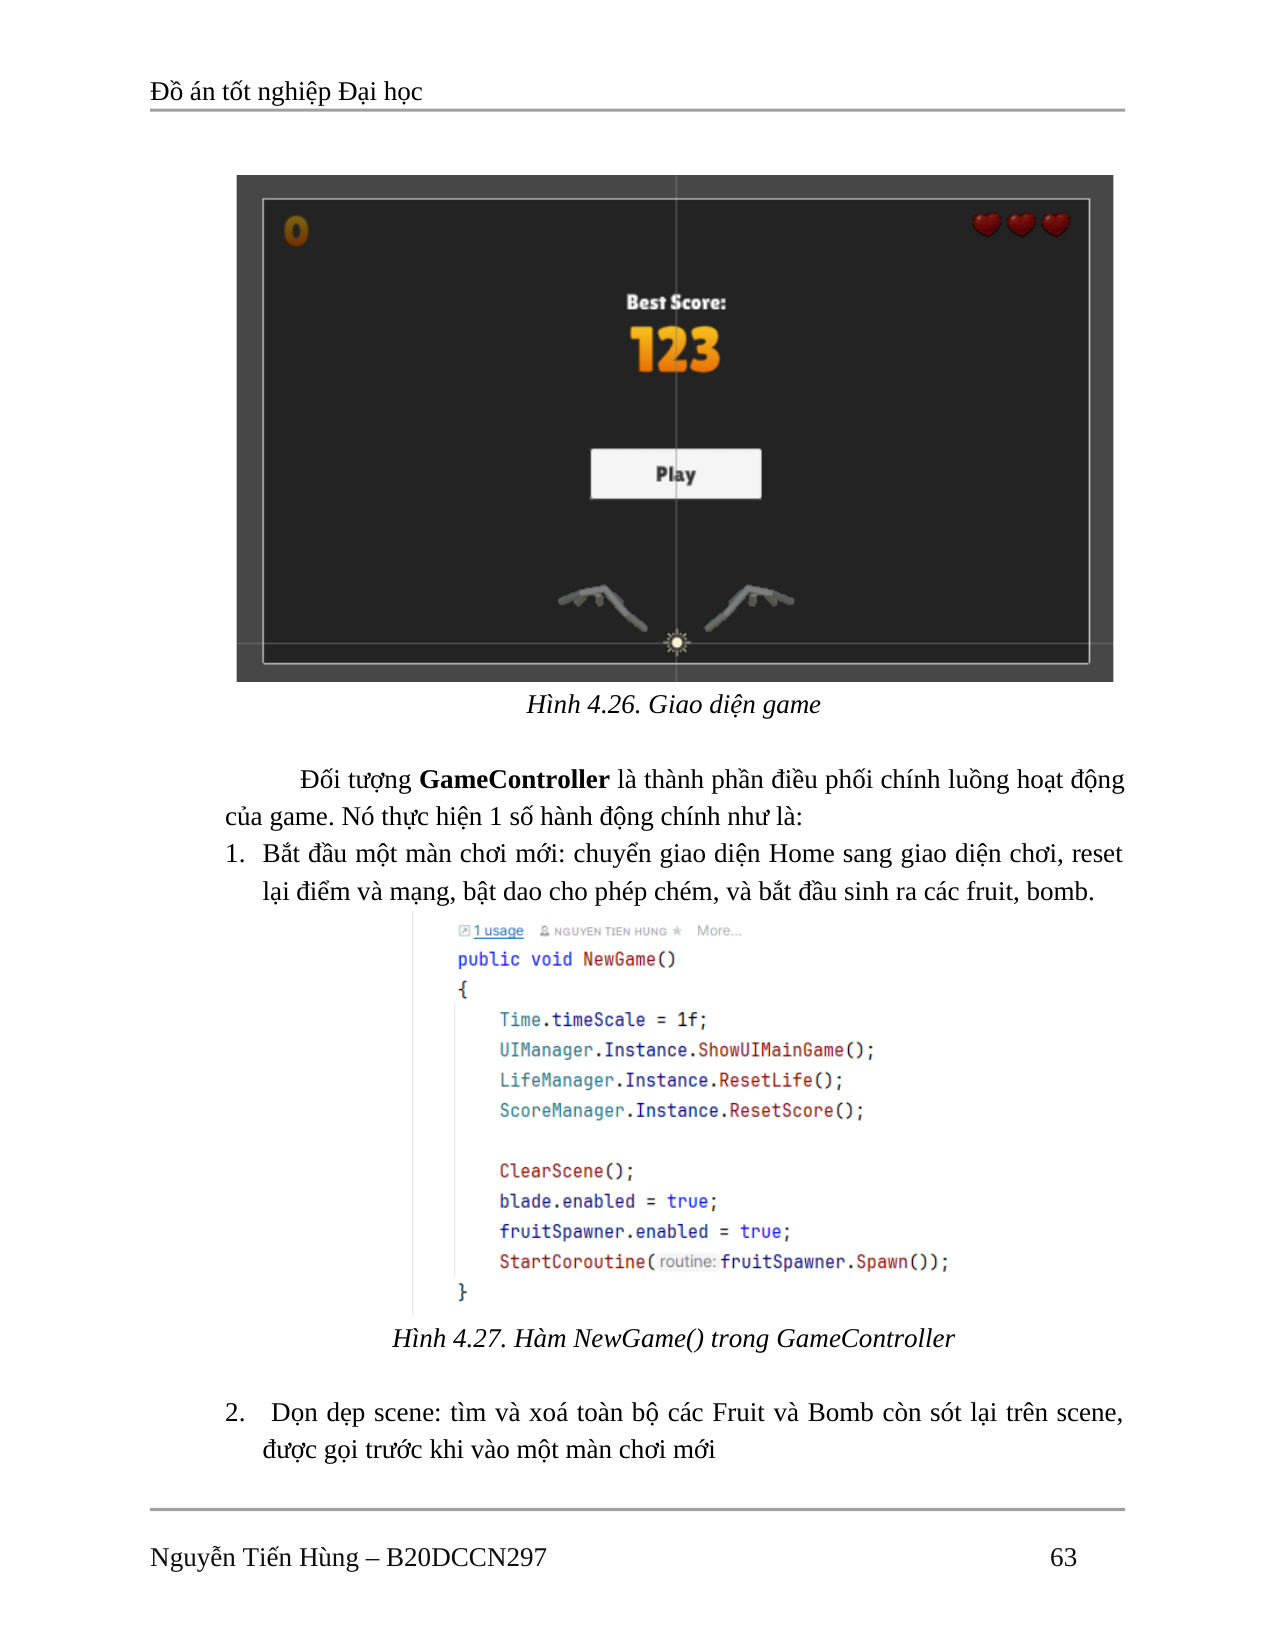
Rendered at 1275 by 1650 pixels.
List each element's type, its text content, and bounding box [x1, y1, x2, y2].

picture [410, 911, 977, 1316]
text Đối tượng GameController là thành phần điều phối chính luồng hoạt động của game. Nó thực hiện 1 số hành động chính như là: [225, 763, 1125, 831]
text Hình 4.27. Hàm NewGame() trong GameController [150, 1322, 1125, 1353]
list Dọn dẹp scene: tìm và xoá toàn bộ các Fruit và Bomb còn sót lại trên scene, được gọi trước khi vào một màn chơi mới [225, 1396, 1125, 1465]
text Hình 4.26. Giao diện game [150, 688, 1125, 719]
picture [236, 175, 1114, 682]
list Bắt đầu một màn chơi mới: chuyển giao diện Home sang giao diện chơi, reset lại điểm và mạng, bật dao cho phép chém, và bắt đầu sinh ra các fruit, bomb. [225, 837, 1125, 906]
